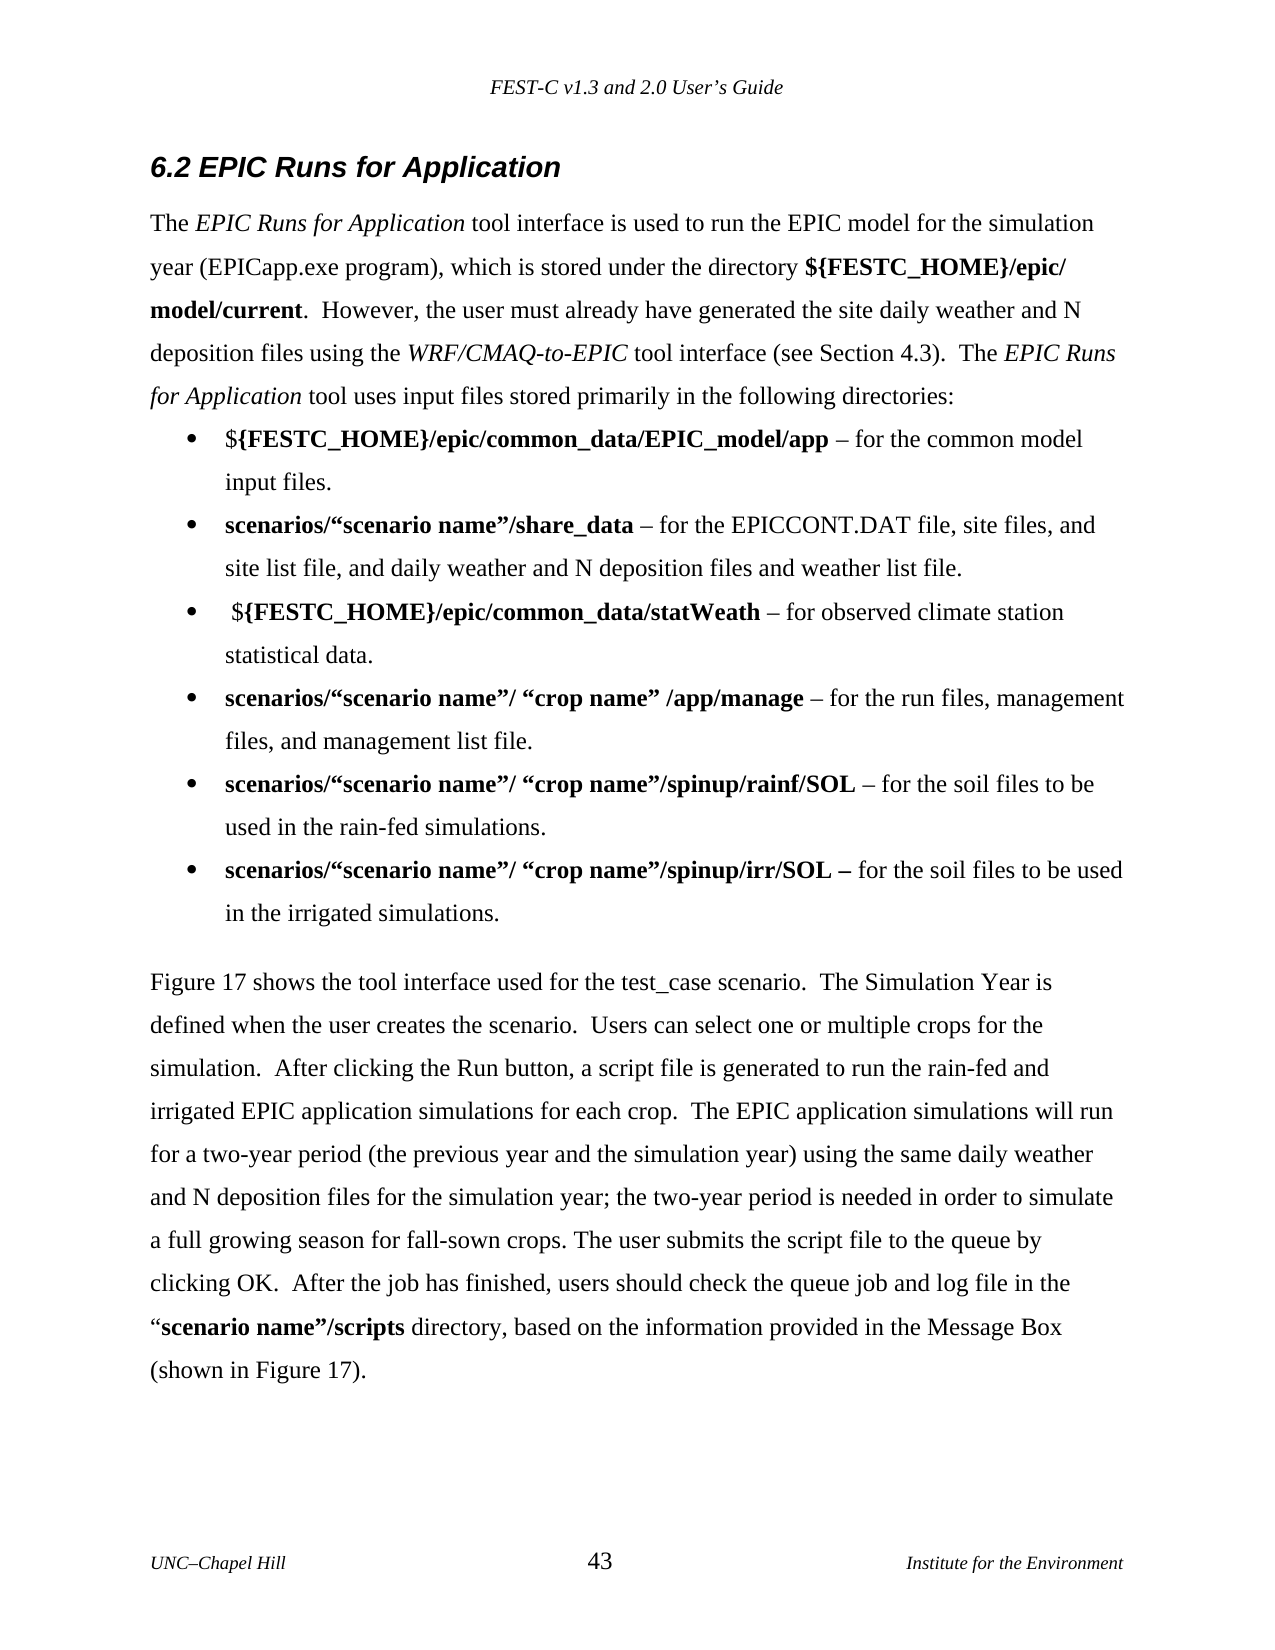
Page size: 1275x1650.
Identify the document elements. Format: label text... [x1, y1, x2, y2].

list scenarios/“scenario name”/share_data – for the EPICCONT.DAT file, site files, and site list file, and daily weather and N deposition files and weather list file. [187, 510, 1125, 582]
list ${FESTC_HOME}/epic/common_data/statWeath – for observed climate station statistical data. [187, 597, 1125, 668]
subtitle 6.2 EPIC Runs for Application [150, 150, 1125, 183]
list scenarios/“scenario name”/ “crop name”/spinup/irr/SOL – for the soil files to be used in the irrigated simulations. [187, 855, 1125, 927]
list scenarios/“scenario name”/ “crop name” /app/manage – for the run files, management files, and management list file. [187, 683, 1125, 755]
list ${FESTC_HOME}/epic/common_data/EPIC_model/app – for the common model input files. [187, 424, 1125, 496]
text Figure 17 shows the tool interface used for the test_case scenario. The Simulation Year is defined when the user creates the scenario. Users can select one or multiple crops for the simulation. After clicking the Run button, a script file is generated to run the rain-fed and irrigated EPIC application simulations for each crop. The EPIC application simulations will run for a two-year period (the previous year and the simulation year) using the same daily weather and N deposition files for the simulation year; the two-year period is needed in order to simulate a full growing season for fall-sown crops. The user submits the script file to the queue by clicking OK. After the job has finished, users should check the queue job and log file in the “scenario name”/scripts directory, based on the information provided in the Message Box (shown in Figure 17). [150, 967, 1125, 1383]
list scenarios/“scenario name”/ “crop name”/spinup/rainf/SOL – for the soil files to be used in the rain-fed simulations. [187, 769, 1125, 841]
text The EPIC Runs for Application tool interface is used to run the EPIC model for the simulation year (EPICapp.exe program), which is stored under the directory ${FESTC_HOME}/epic/ model/current. However, the user must already have generated the site daily weather and N deposition files using the WRF/CMAQ-to-EPIC tool interface (see Section 4.3). The EPIC Runs for Application tool uses input files stored primarily in the following directories: [150, 208, 1125, 410]
